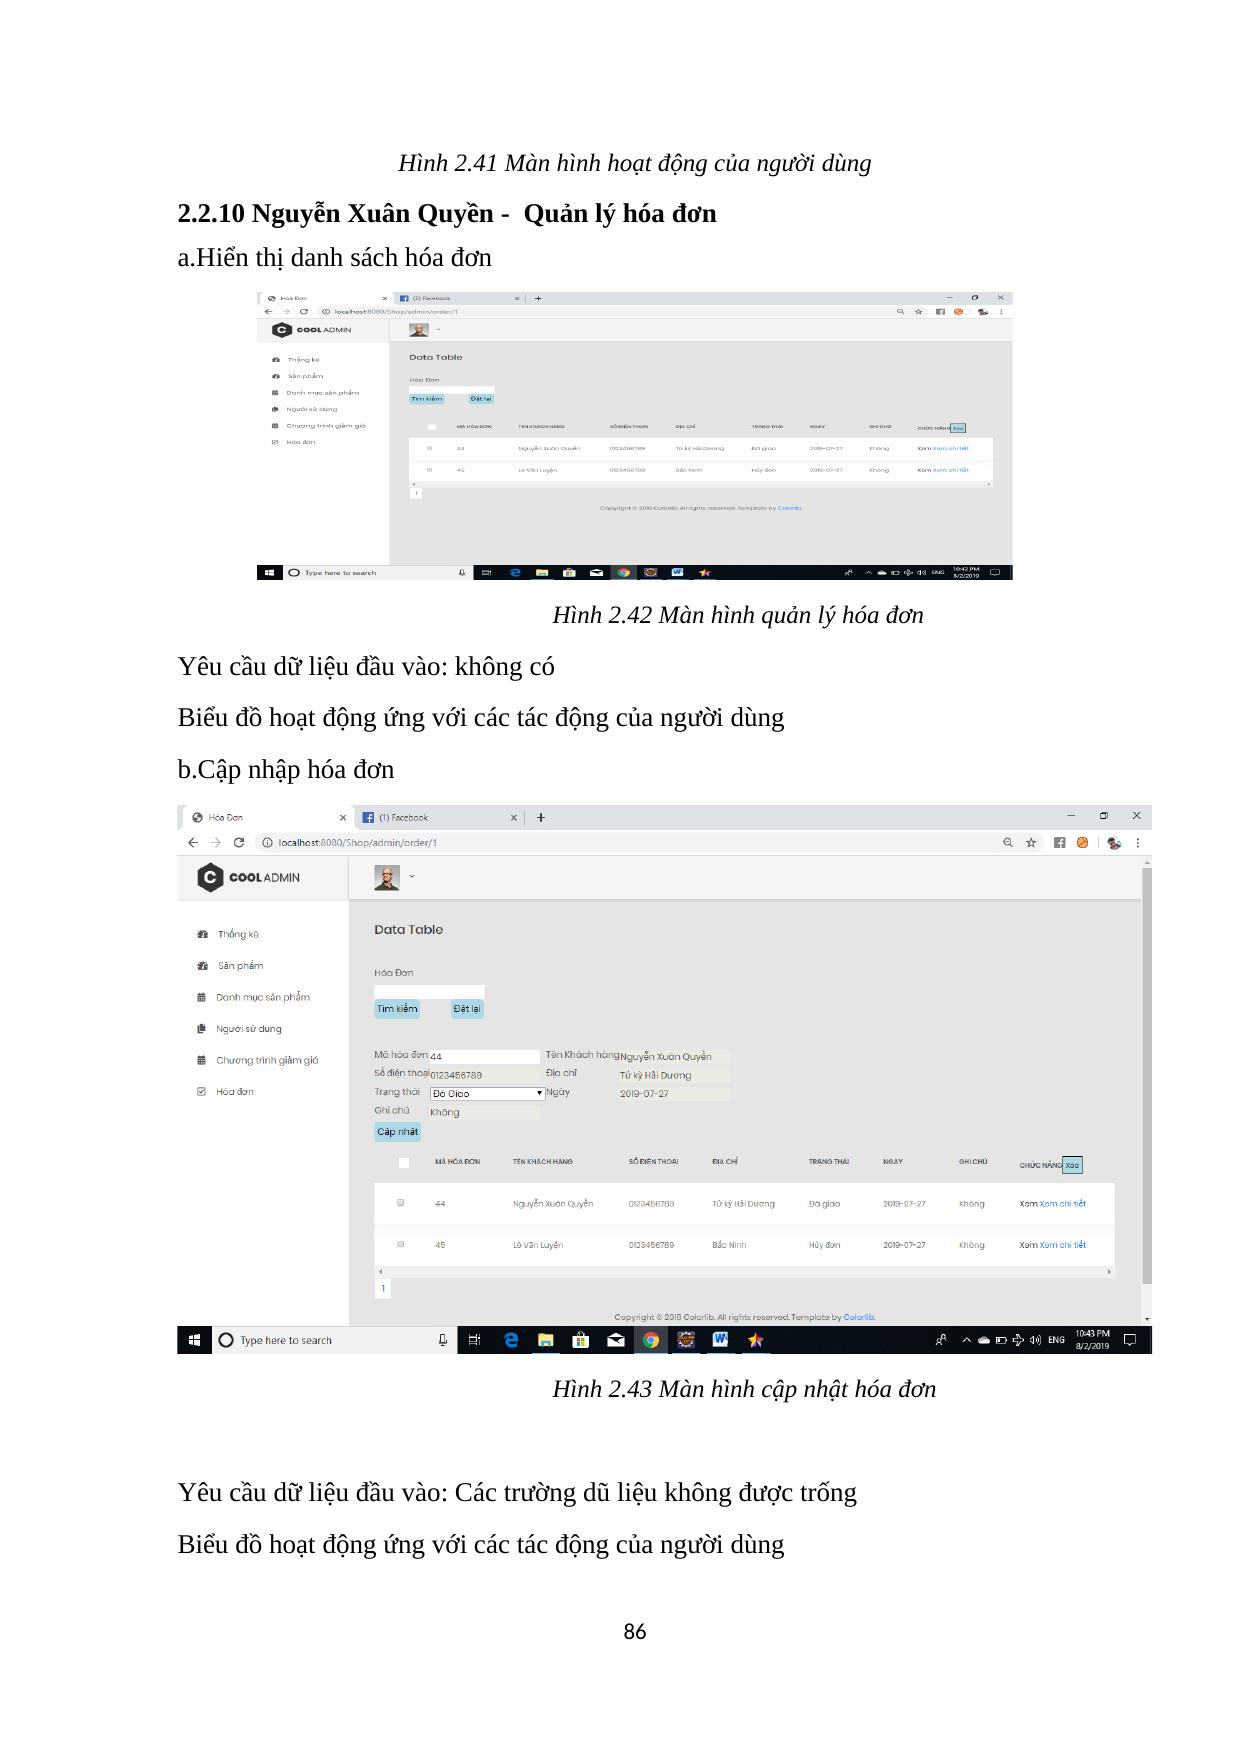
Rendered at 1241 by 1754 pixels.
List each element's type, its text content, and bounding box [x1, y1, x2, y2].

text Biểu đồ hoạt động ứng với các tác động của người dùng [177, 1528, 1092, 1559]
picture [257, 292, 1013, 580]
text a.Hiển thị danh sách hóa đơn [177, 241, 1092, 272]
text Hình 2.41 Màn hình hoạt động của người dùng [177, 148, 1092, 176]
text Yêu cầu dữ liệu đầu vào: không có [177, 649, 1092, 681]
subtitle 2.2.10 Nguyễn Xuân Quyền - Quản lý hóa đơn [177, 197, 1092, 228]
text Yêu cầu dữ liệu đầu vào: Các trường dũ liệu không được trống [177, 1476, 1092, 1507]
picture [177, 805, 1153, 1354]
text Hình 2.43 Màn hình cập nhật hóa đơn [177, 1374, 1092, 1403]
text Hình 2.42 Màn hình quản lý hóa đơn [177, 600, 1092, 629]
text b.Cập nhập hóa đơn [177, 753, 1092, 785]
text Biểu đồ hoạt động ứng với các tác động của người dùng [177, 702, 1092, 733]
